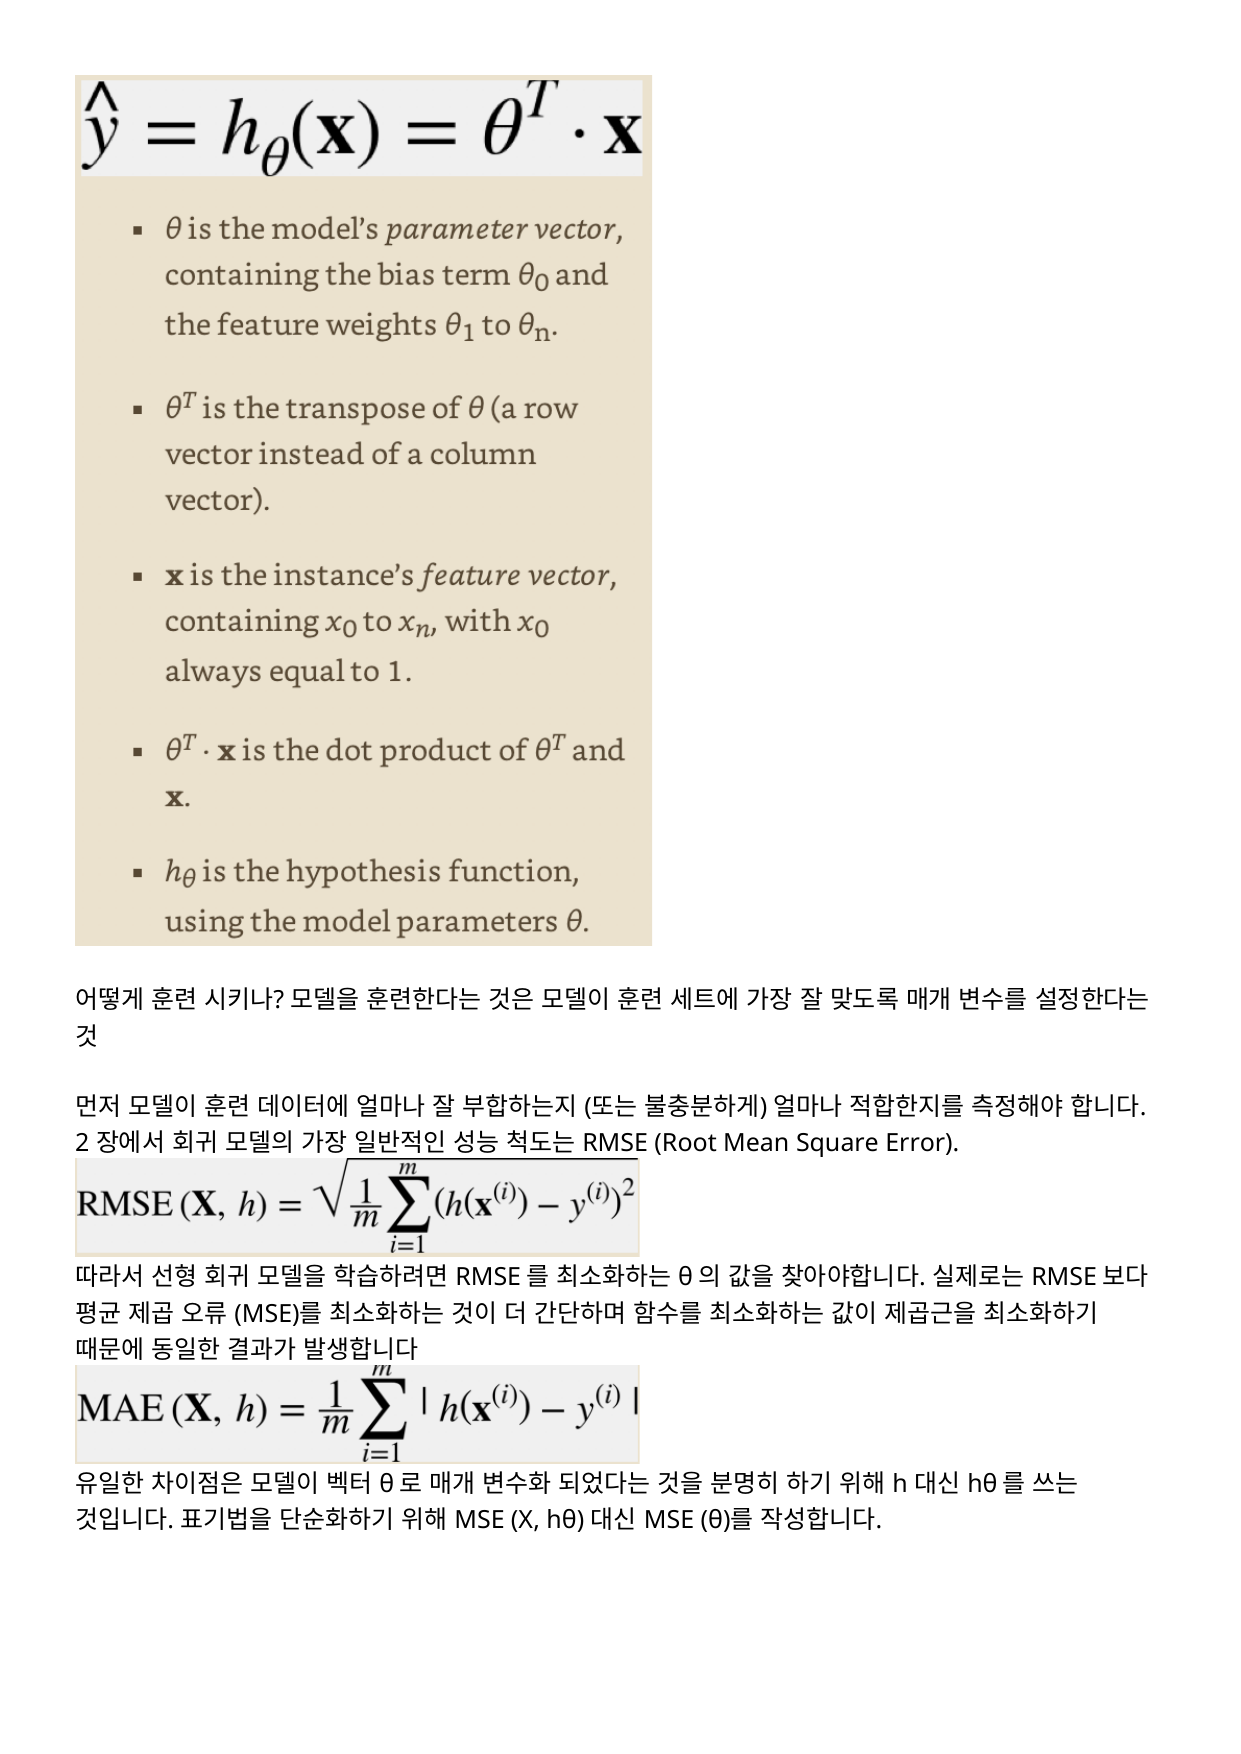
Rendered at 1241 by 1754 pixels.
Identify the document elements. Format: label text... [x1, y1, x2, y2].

picture [75, 1158, 640, 1257]
text 따라서 선형 회귀 모델을 학습하려면 RMSE를 최소화하는 θ의 값을 찾아야합니다. 실제로는 RMSE보다 평균 제곱 오류 (MSE)를 최소화하는 것이 더 간단하며 함수를 최소화하는 값이 제곱근을 최소화하기 때문에 동일한 결과가 발생합니다 [75, 1257, 1165, 1366]
picture [75, 75, 653, 946]
text 어떻게 훈련 시키나? 모델을 훈련한다는 것은 모델이 훈련 세트에 가장 잘 맞도록 매개 변수를 설정한다는 것 [75, 980, 1165, 1052]
text 먼저 모델이 훈련 데이터에 얼마나 잘 부합하는지 (또는 불충분하게) 얼마나 적합한지를 측정해야 합니다. 2 장에서 회귀 모델의 가장 일반적인 성능 척도는 RMSE (Root Mean Square Error). [75, 1086, 1165, 1159]
picture [75, 1365, 640, 1464]
text 유일한 차이점은 모델이 벡터 θ로 매개 변수화 되었다는 것을 분명히 하기 위해 h 대신 hθ를 쓰는 것입니다. 표기법을 단순화하기 위해 MSE (X, hθ) 대신 MSE (θ)를 작성합니다. [75, 1463, 1165, 1536]
